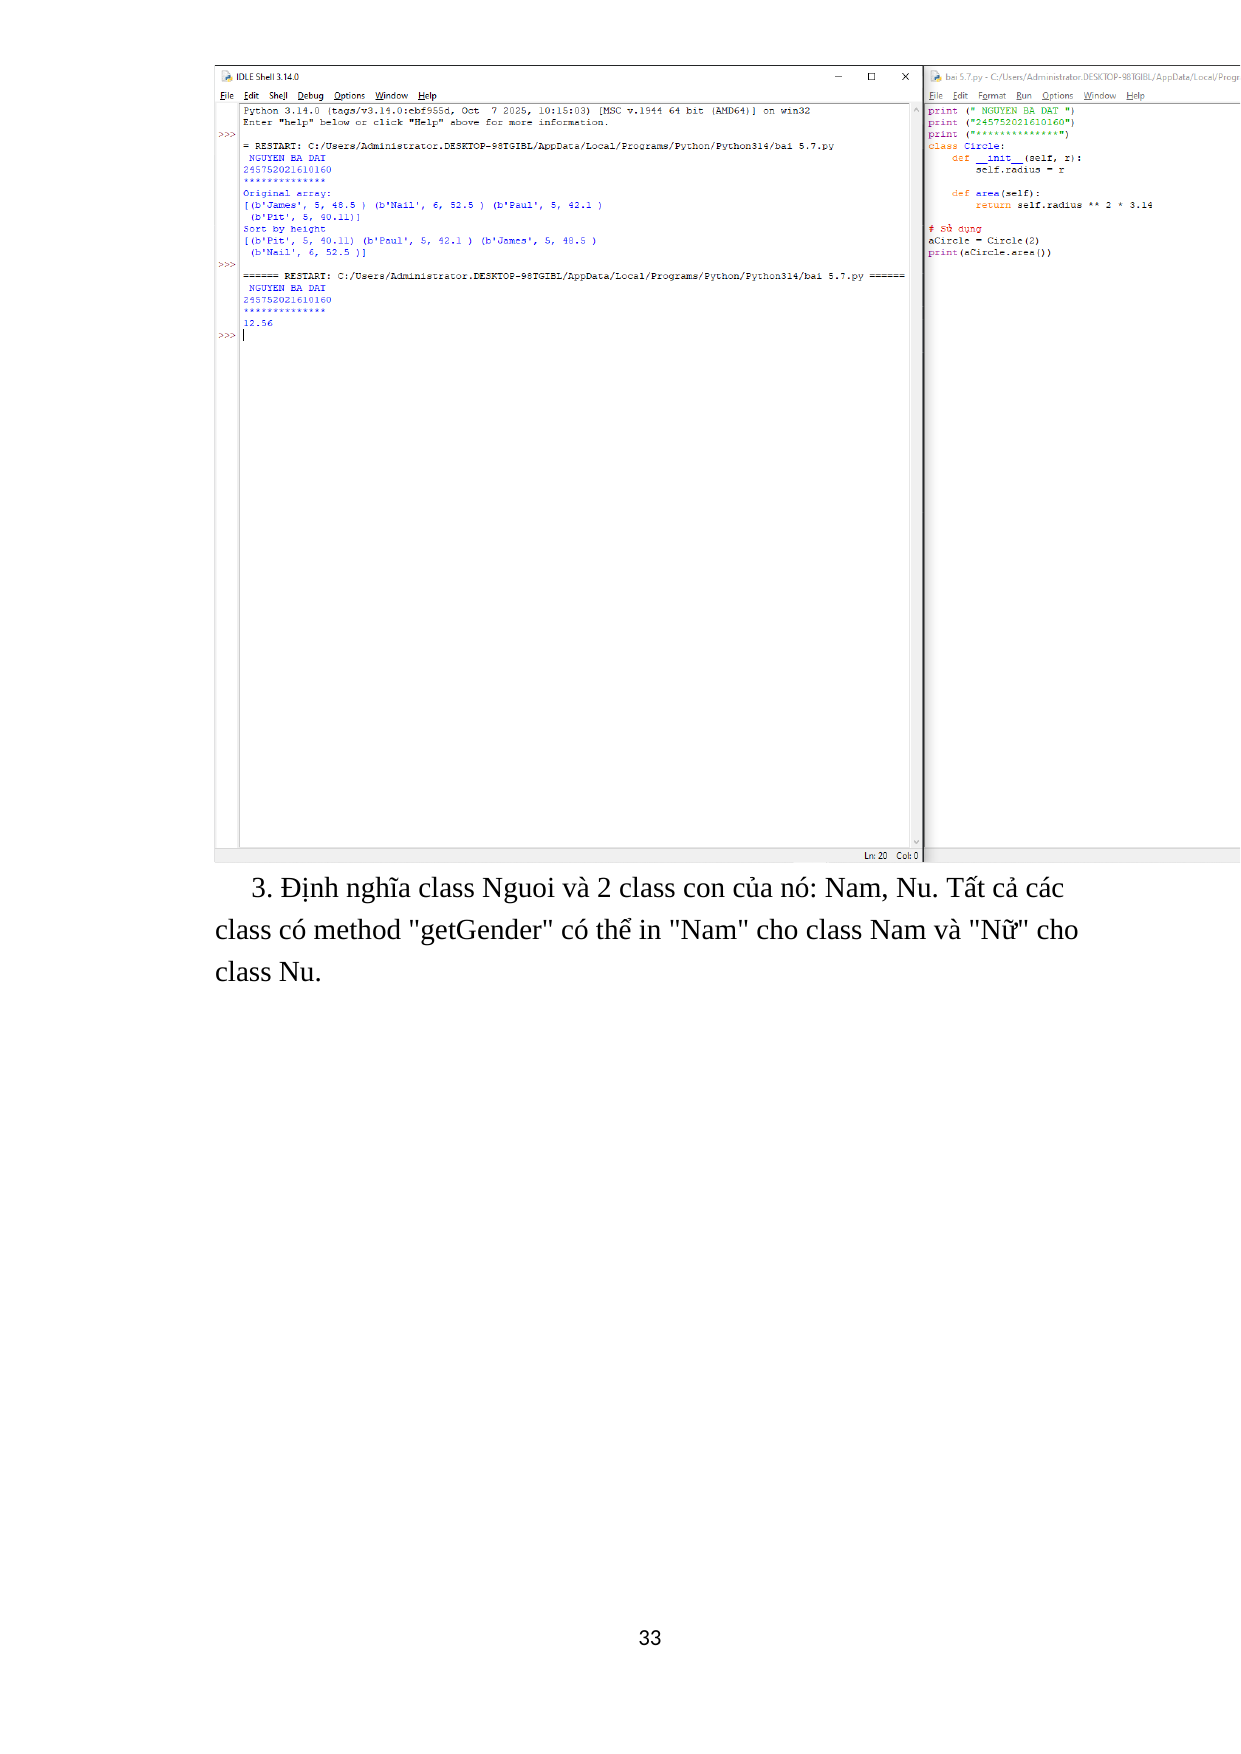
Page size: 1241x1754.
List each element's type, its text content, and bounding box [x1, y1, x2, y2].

text 3. Định nghĩa class Nguoi và 2 class con của nó: Nam, Nu. Tất cả các class có method "getGender" có thể in "Nam" cho class Nam và "Nữ" cho class Nu. [215, 870, 1122, 987]
picture [214, 65, 1241, 863]
